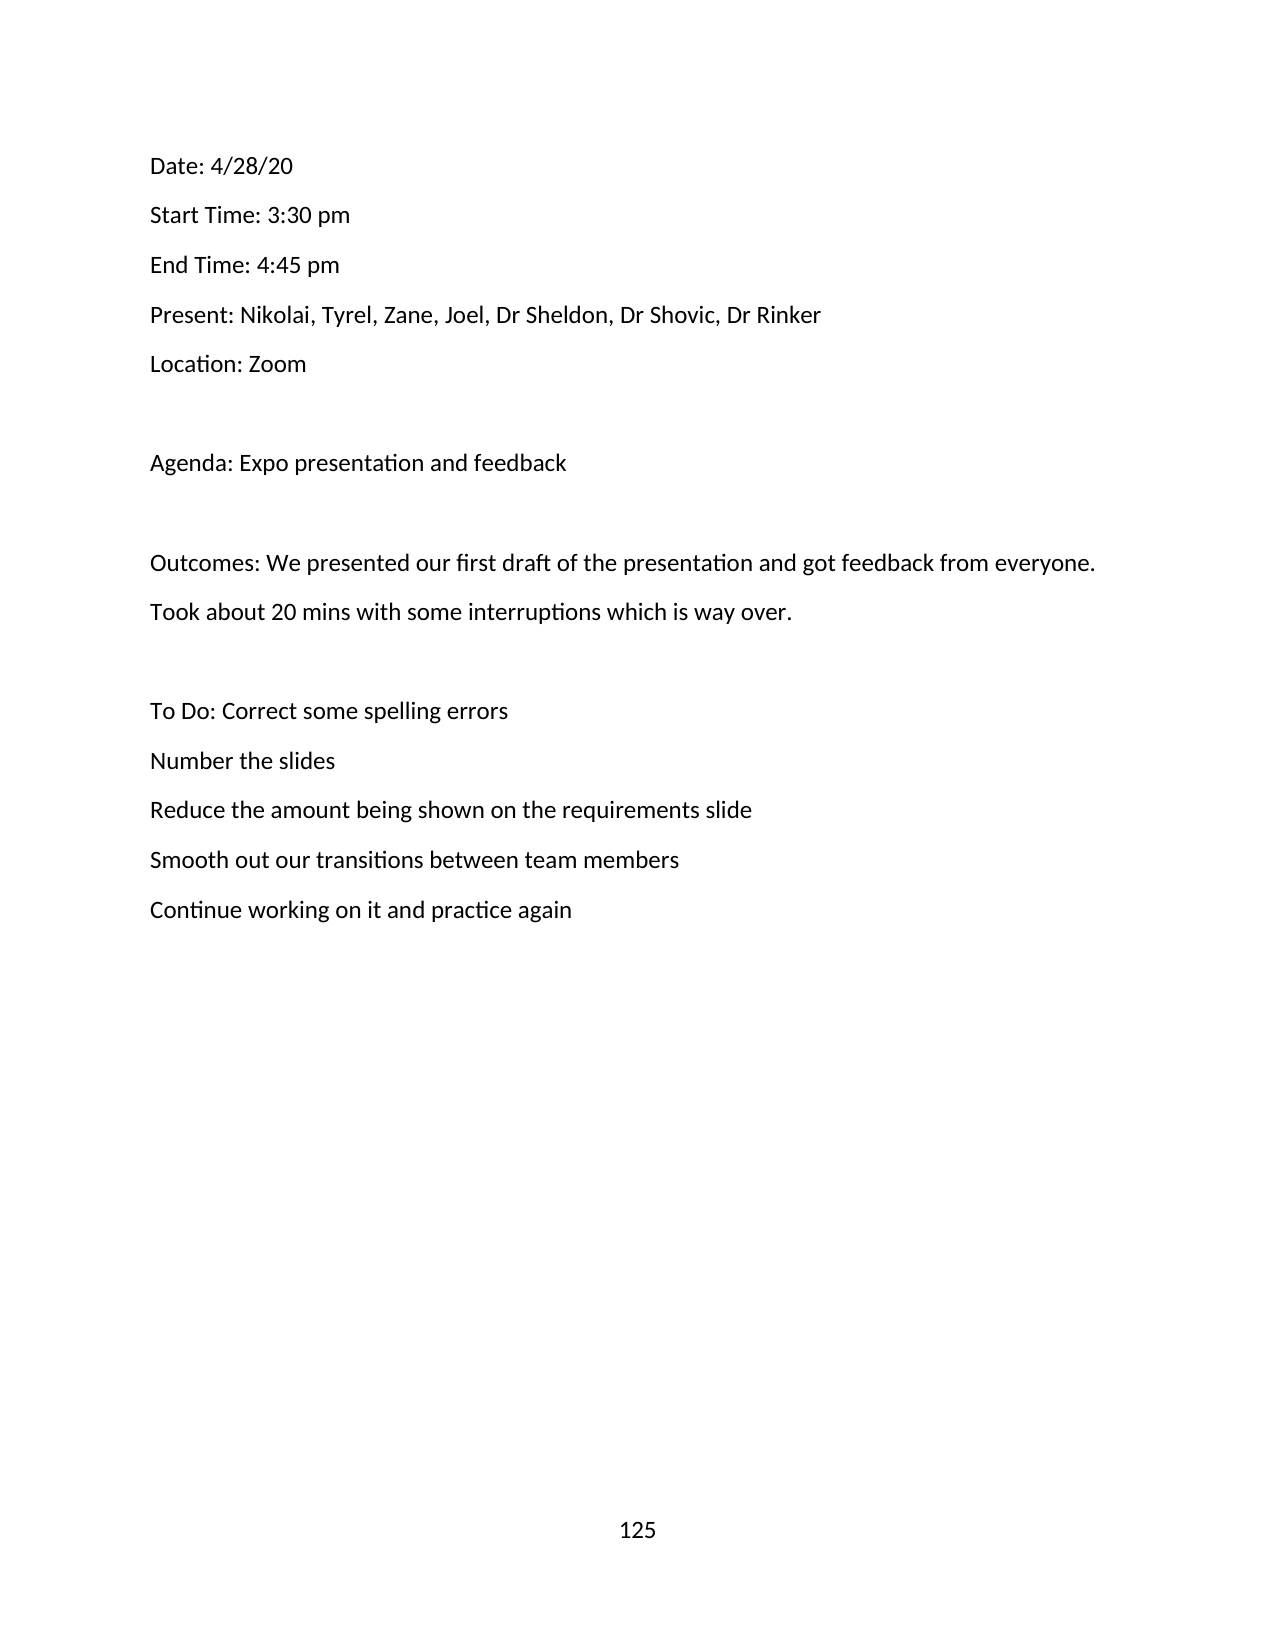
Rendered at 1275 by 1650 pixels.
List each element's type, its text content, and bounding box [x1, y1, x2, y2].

text Location: Zoom [150, 348, 1125, 379]
text To Do: Correct some spelling errors [150, 695, 1125, 726]
text Took about 20 mins with some interruptions which is way over. [150, 596, 1125, 627]
text Present: Nikolai, Tyrel, Zane, Joel, Dr Sheldon, Dr Shovic, Dr Rinker [150, 299, 1125, 329]
text Outcomes: We presented our first draft of the presentation and got feedback from everyone. [150, 547, 1125, 577]
text Continue working on it and practice again [150, 894, 1125, 924]
text Smooth out our transitions between team members [150, 844, 1125, 875]
text Number the slides [150, 745, 1125, 776]
text Reduce the amount being shown on the requirements slide [150, 794, 1125, 825]
text Date: 4/28/20 [150, 150, 1125, 181]
text End Time: 4:45 pm [150, 249, 1125, 280]
text Start Time: 3:30 pm [150, 199, 1125, 230]
text Agenda: Expo presentation and feedback [150, 447, 1125, 478]
